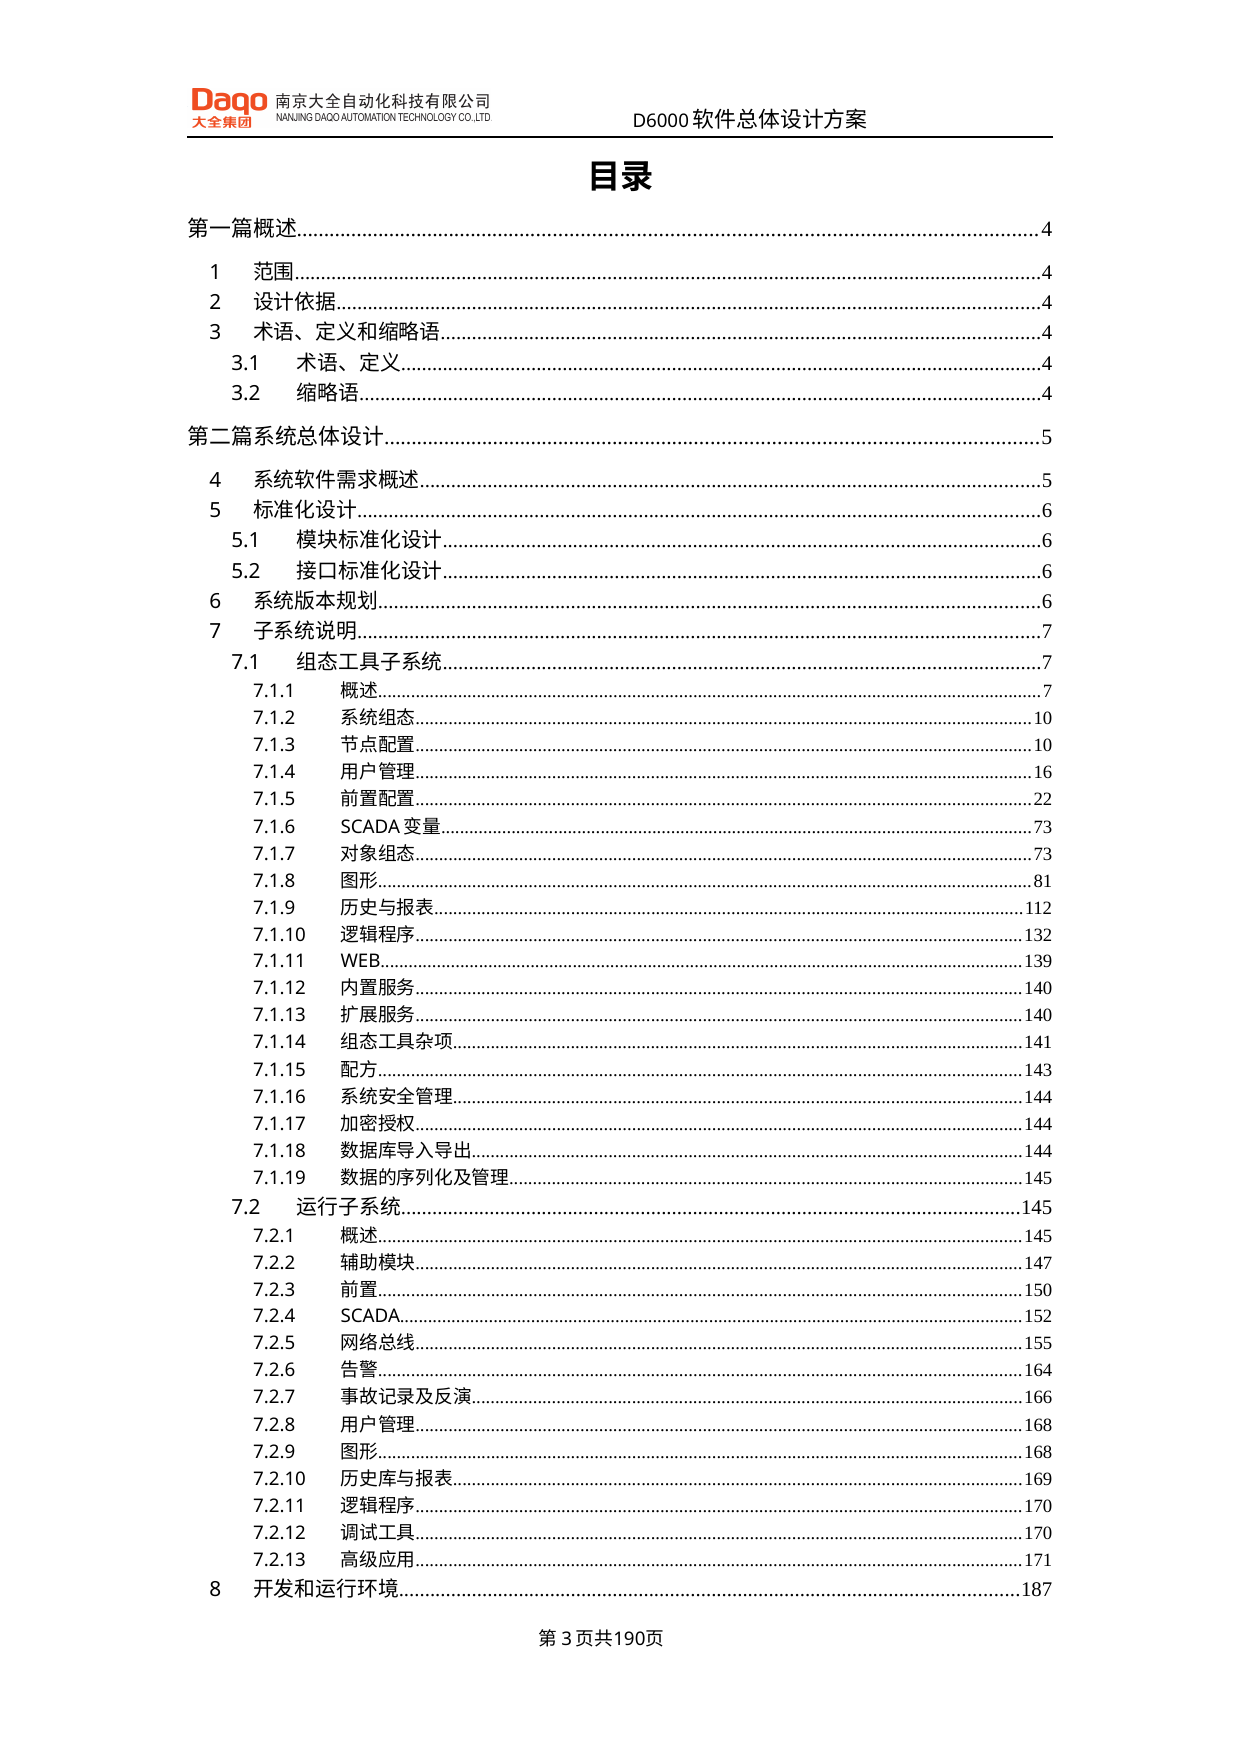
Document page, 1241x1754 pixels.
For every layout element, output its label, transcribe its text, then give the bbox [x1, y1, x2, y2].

text 7.2.7 事故记录及反演 166 [253, 1382, 1053, 1409]
text 7.2.4 SCADA 152 [253, 1302, 1053, 1328]
text 2 设计依据 4 [209, 285, 1053, 316]
text 3.2 缩略语 4 [187, 376, 1053, 406]
text 1 范围 4 [209, 255, 1053, 285]
text 3.1 术语、定义 4 [187, 346, 1053, 376]
text 7 子系统说明 7 [209, 615, 1053, 645]
text 5.1 模块标准化设计 6 [187, 524, 1053, 554]
text 7.1.18 数据库导入导出 144 [253, 1136, 1053, 1163]
text 7.1.10 逻辑程序 132 [253, 920, 1053, 947]
text 7.1.4 用户管理 16 [253, 757, 1053, 784]
text 7.2.5 网络总线 155 [253, 1328, 1053, 1355]
text 7.2.13 高级应用 171 [253, 1545, 1053, 1572]
text 7.2.9 图形 168 [253, 1436, 1053, 1463]
text 8 开发和运行环境 187 [209, 1572, 1053, 1603]
text 7.2 运行子系统 145 [187, 1190, 1053, 1221]
text 6 系统版本规划 6 [209, 584, 1053, 615]
text 7.1.8 图形 81 [253, 866, 1053, 893]
text 7.1.14 组态工具杂项 141 [253, 1027, 1053, 1054]
text 7.1.6 SCADA变量 73 [253, 811, 1053, 838]
text 第二篇系统总体设计 5 [187, 419, 1053, 451]
text 第一篇概述 4 [187, 211, 1053, 242]
text 4 系统软件需求概述 5 [209, 463, 1053, 493]
text 7.1.12 内置服务 140 [253, 973, 1053, 1000]
text 5.2 接口标准化设计 6 [187, 554, 1053, 584]
text 7.2.6 告警 164 [253, 1355, 1053, 1382]
text 7.1.1 概述 7 [253, 675, 1053, 702]
text 7.2.11 逻辑程序 170 [253, 1491, 1053, 1518]
text 7.2.1 概述 145 [253, 1221, 1053, 1248]
text 7.2.8 用户管理 168 [253, 1409, 1053, 1436]
text 7.1.17 加密授权 144 [253, 1109, 1053, 1136]
text 7.2.3 前置 150 [253, 1275, 1053, 1302]
text 7.1.9 历史与报表 112 [253, 893, 1053, 920]
text 3 术语、定义和缩略语 4 [209, 316, 1053, 346]
text 7.1.2 系统组态 10 [253, 702, 1053, 730]
text 7.1.19 数据的序列化及管理 145 [253, 1163, 1053, 1190]
text 7.1.15 配方 143 [253, 1054, 1053, 1081]
text 7.2.10 历史库与报表 169 [253, 1463, 1053, 1491]
text 7.1.7 对象组态 73 [253, 838, 1053, 866]
text 7.1 组态工具子系统 7 [187, 645, 1053, 675]
text 目录 [187, 150, 1053, 198]
text 7.1.13 扩展服务 140 [253, 1000, 1053, 1027]
text 7.1.16 系统安全管理 144 [253, 1081, 1053, 1109]
text 7.1.5 前置配置 22 [253, 784, 1053, 811]
text 7.1.3 节点配置 10 [253, 730, 1053, 757]
text 7.2.2 辅助模块 147 [253, 1248, 1053, 1275]
picture [187, 88, 492, 128]
text 7.2.12 调试工具 170 [253, 1518, 1053, 1545]
text 7.1.11 WEB 139 [253, 947, 1053, 973]
text 5 标准化设计 6 [209, 493, 1053, 524]
